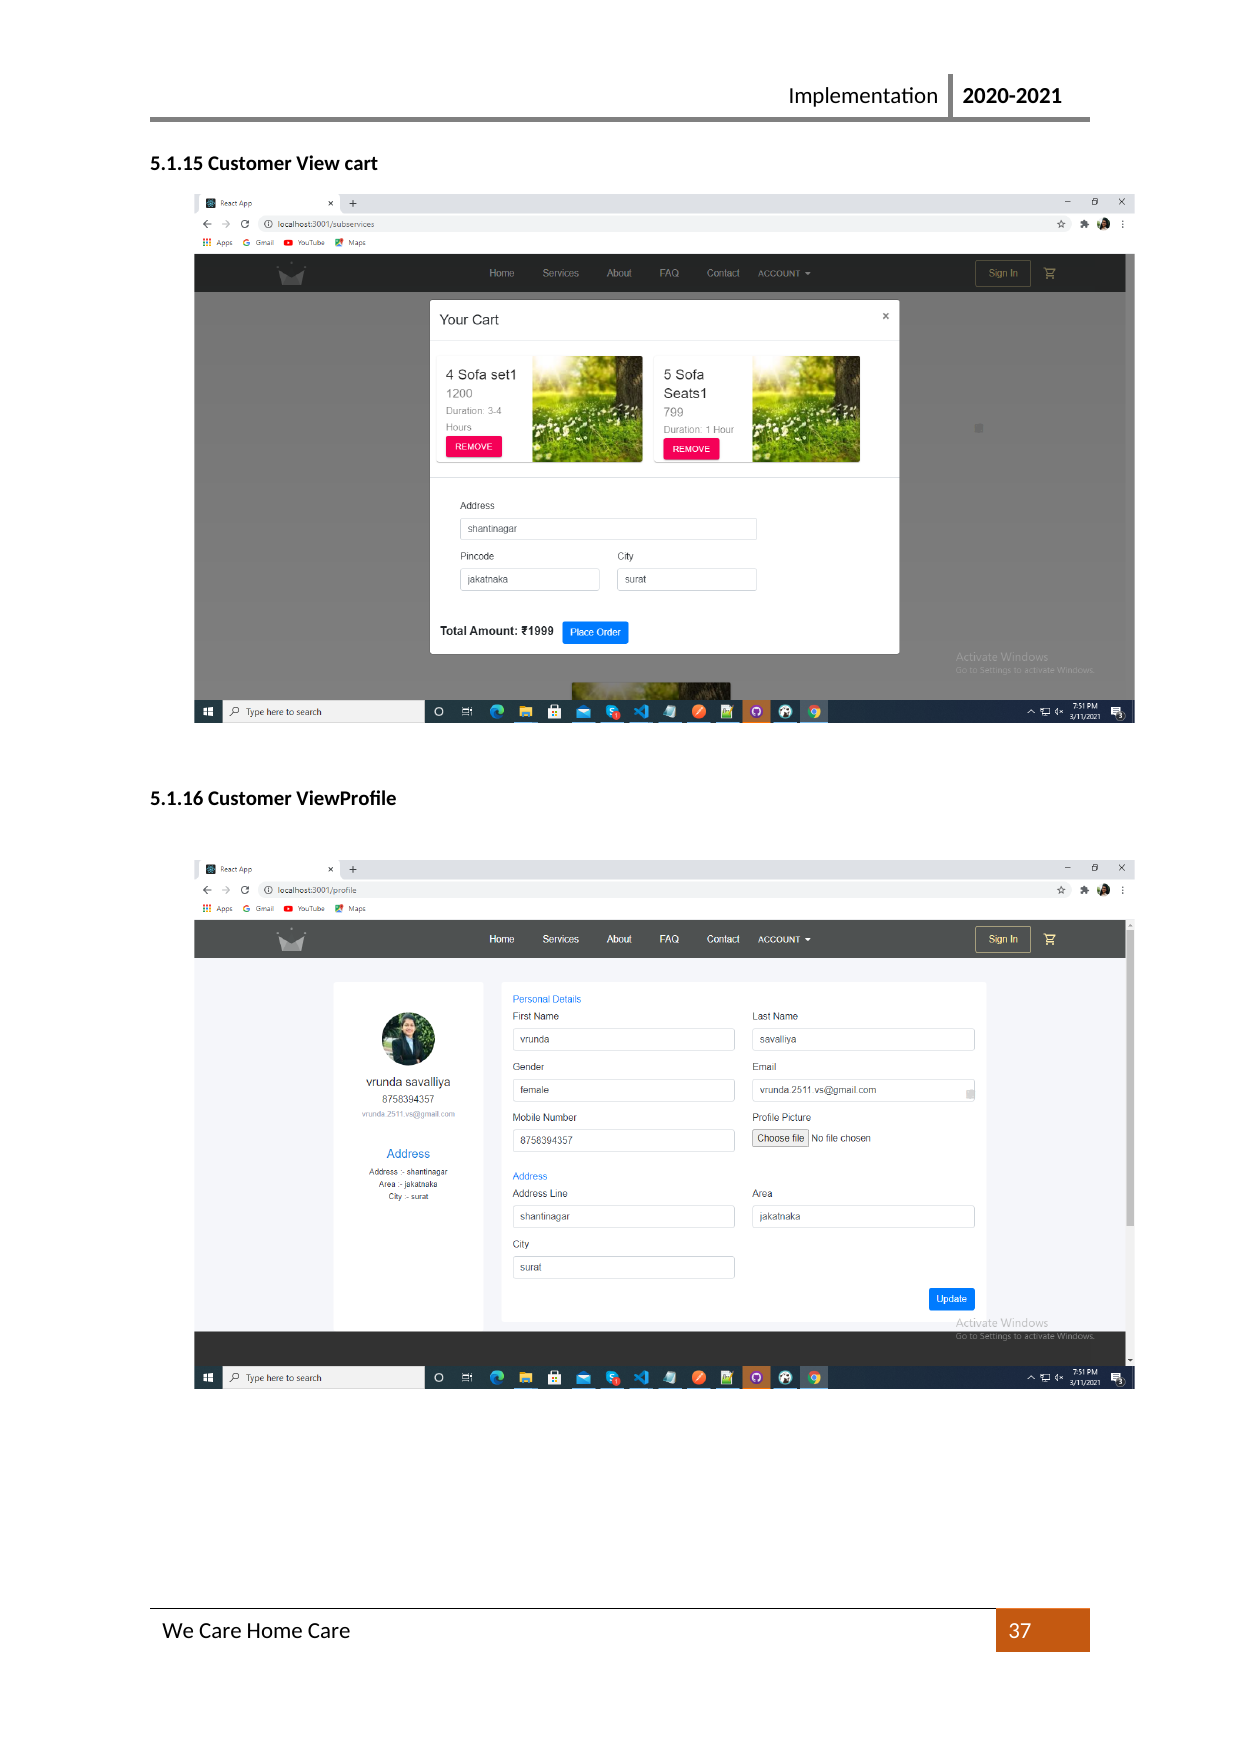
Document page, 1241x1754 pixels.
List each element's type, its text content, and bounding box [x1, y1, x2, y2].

text 5.1.16 Customer ViewProfile [150, 786, 1090, 811]
picture [194, 860, 1135, 1389]
picture [194, 194, 1135, 723]
text 5.1.15 Customer View cart [150, 150, 1090, 175]
